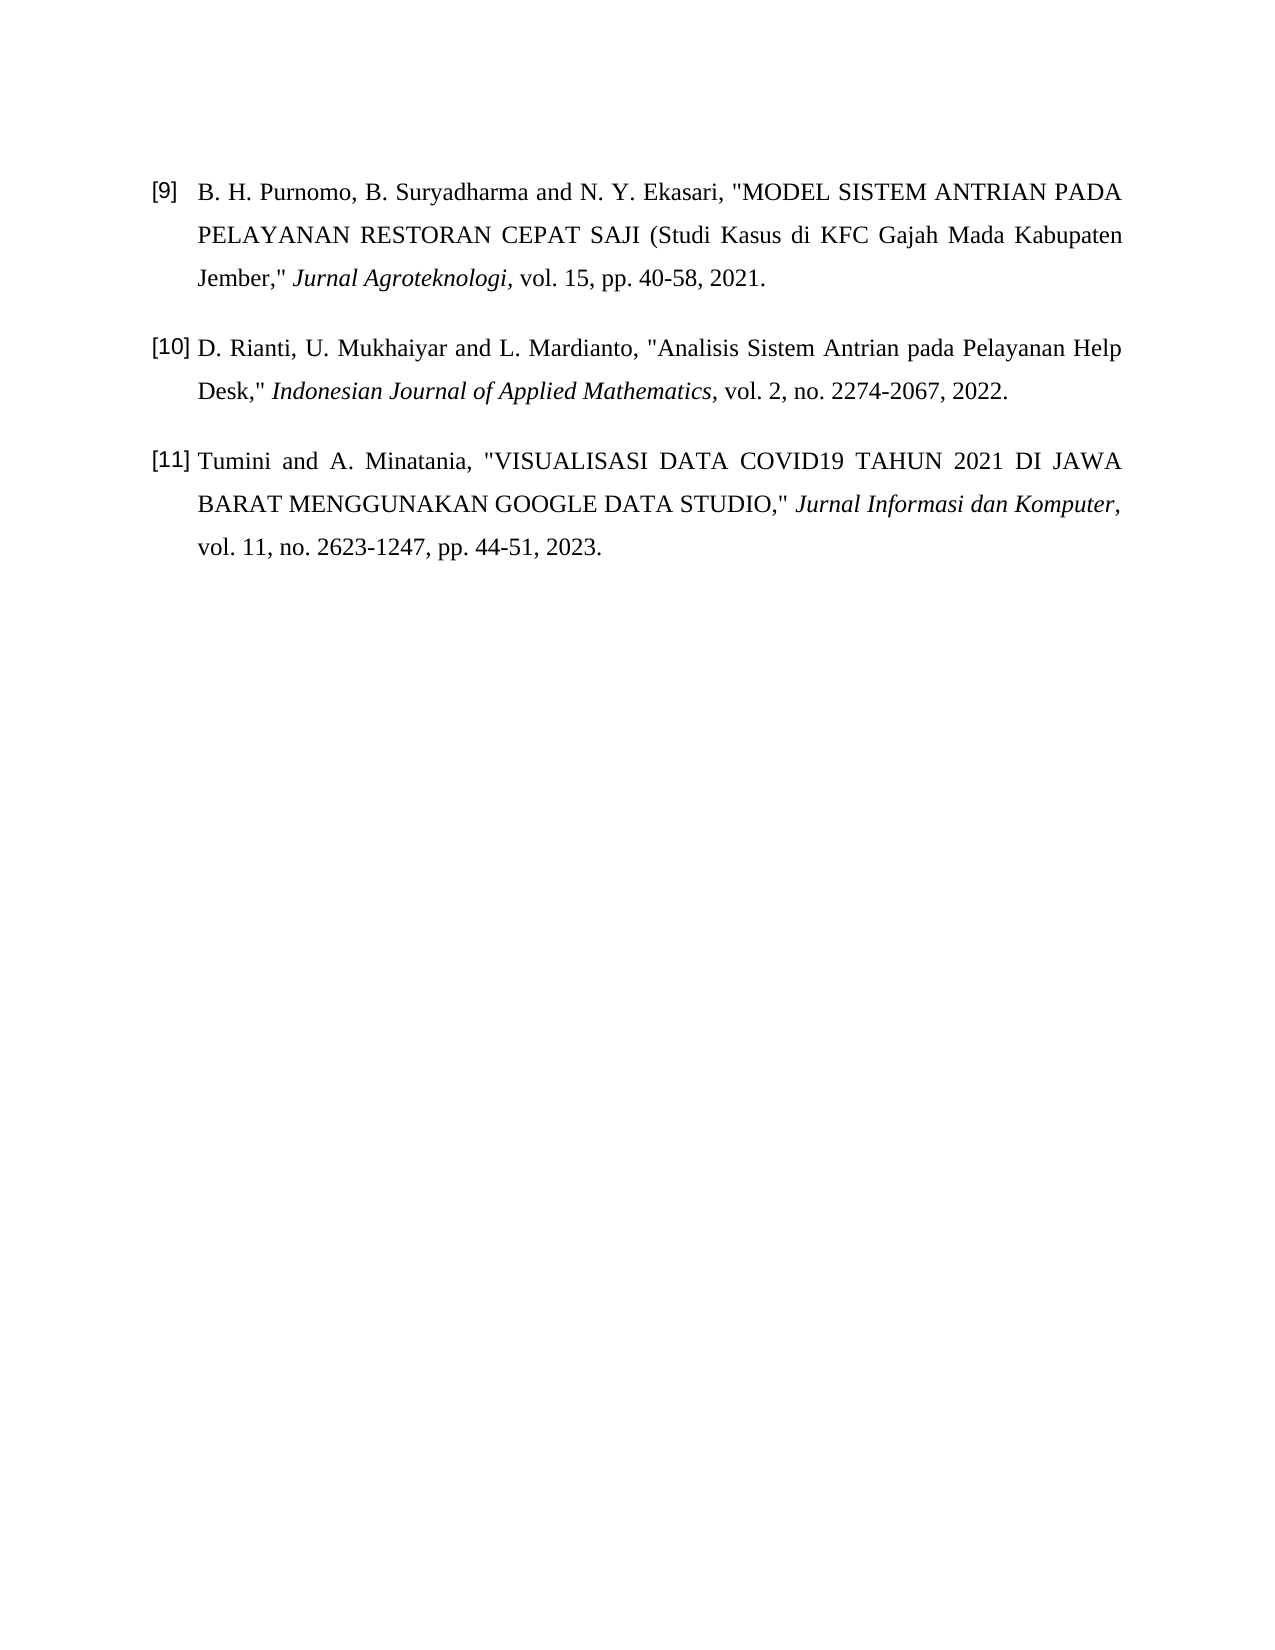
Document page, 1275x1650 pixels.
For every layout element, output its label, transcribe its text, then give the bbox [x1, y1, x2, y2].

table_cell D. Rianti, U. Mukhaiyar and L. Mardianto, "Analisis Sistem Antrian pada Pelayanan Help Desk," Indonesian Journal of Applied Mathematics, vol. 2, no. 2274-2067, 2022. [196, 306, 1125, 419]
table_cell [9] [150, 150, 196, 306]
table_cell [10] [150, 306, 196, 419]
table_cell [11] [150, 419, 196, 576]
table_cell Tumini and A. Minatania, "VISUALISASI DATA COVID19 TAHUN 2021 DI JAWA BARAT MENGGUNAKAN GOOGLE DATA STUDIO," Jurnal Informasi dan Komputer, vol. 11, no. 2623-1247, pp. 44-51, 2023. [196, 419, 1125, 576]
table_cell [196, 150, 1125, 306]
